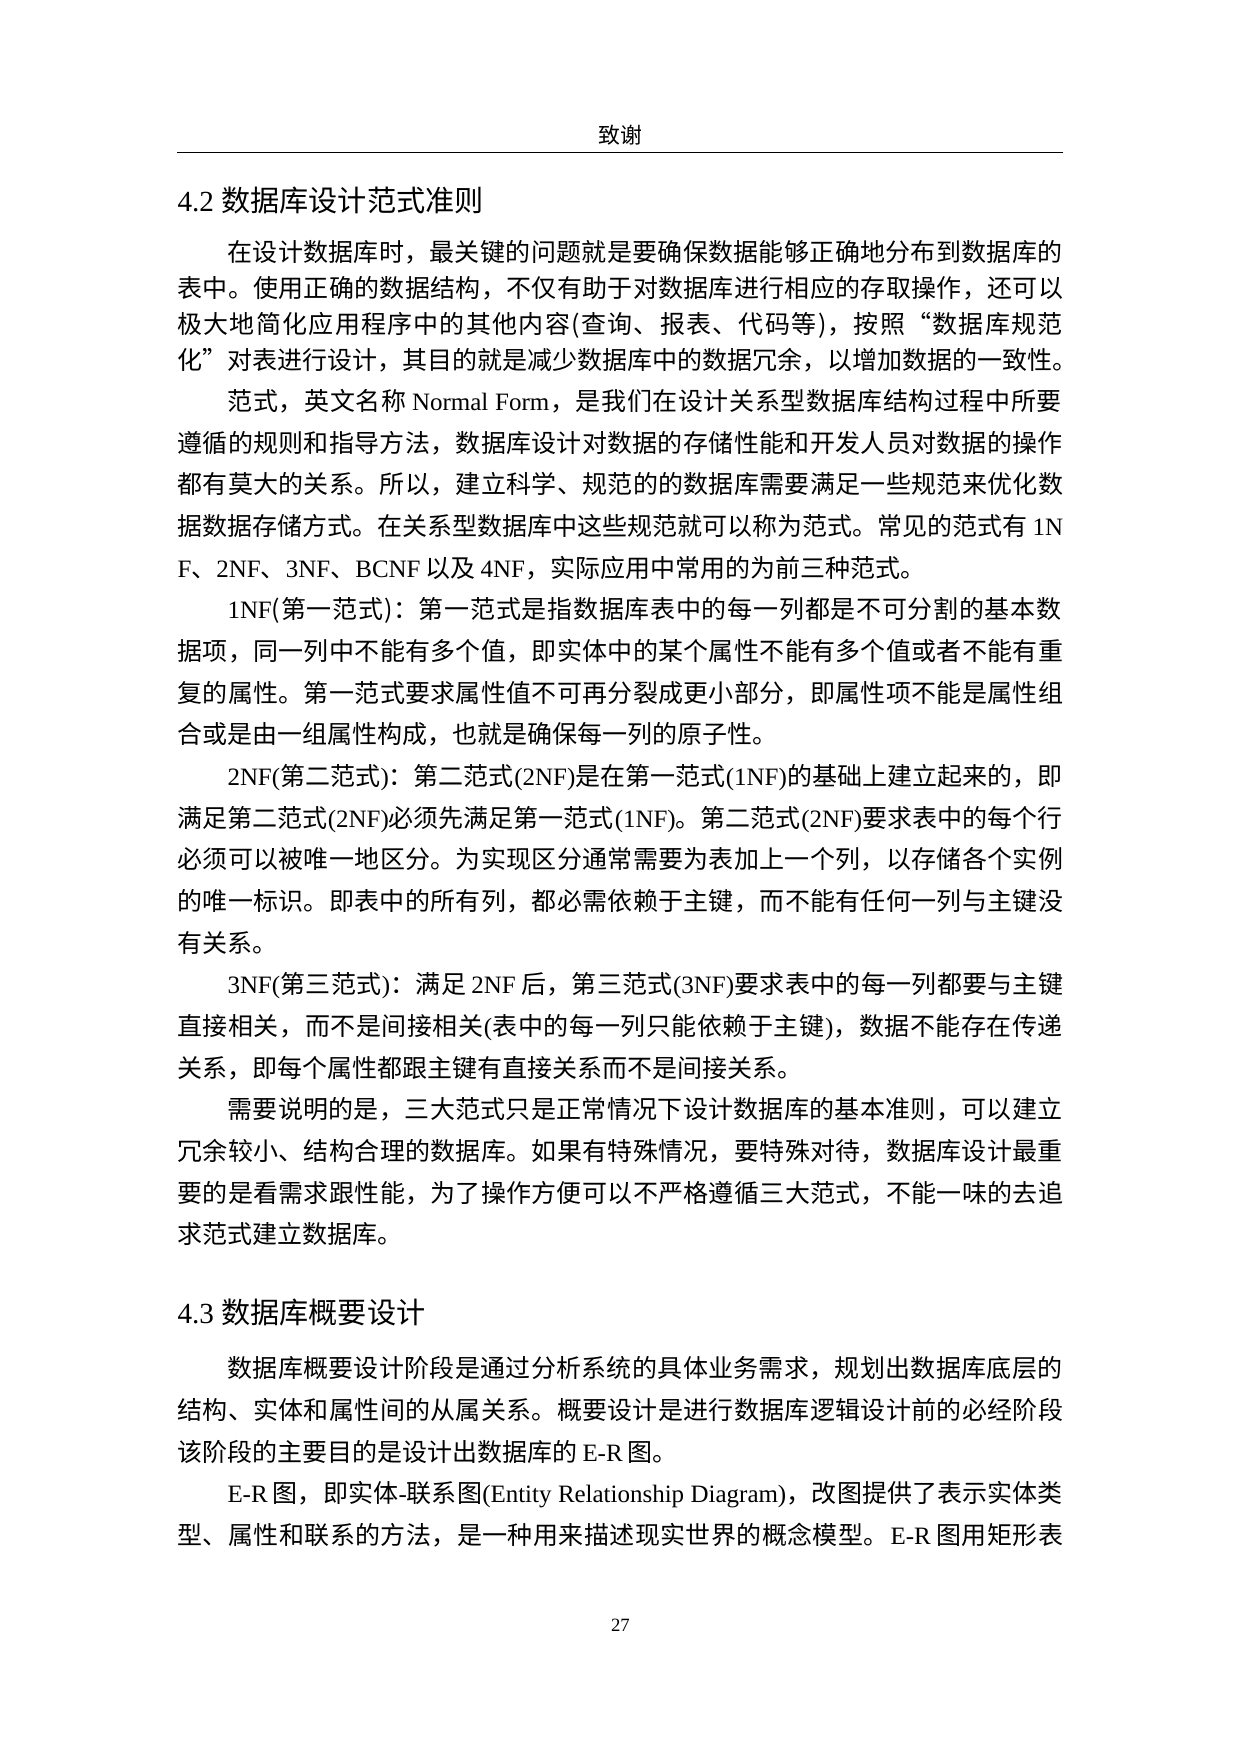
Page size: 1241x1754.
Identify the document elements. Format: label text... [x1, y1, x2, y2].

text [177, 1469, 1063, 1553]
text 在设计数据库时，最关键的问题就是要确保数据能够正确地分布到数据库的表中。使用正确的数据结构，不仅有助于对数据库进行相应的存取操作，还可以极大地简化应用程序中的其他内容(查询、报表、代码等)，按照“数据库规范化”对表进行设计，其目的就是减少数据库中的数据冗余，以增加数据的一致性。 [177, 232, 1063, 377]
text 3NF(第三范式)：满足2NF后，第三范式(3NF)要求表中的每一列都要与主键直接相关，而不是间接相关(表中的每一列只能依赖于主键)，数据不能存在传递关系，即每个属性都跟主键有直接关系而不是间接关系。 [177, 960, 1063, 1085]
text 需要说明的是，三大范式只是正常情况下设计数据库的基本准则，可以建立冗余较小、结构合理的数据库。如果有特殊情况，要特殊对待，数据库设计最重要的是看需求跟性能，为了操作方便可以不严格遵循三大范式，不能一味的去追求范式建立数据库。 [177, 1085, 1063, 1252]
text 1NF(第一范式)：第一范式是指数据库表中的每一列都是不可分割的基本数据项，同一列中不能有多个值，即实体中的某个属性不能有多个值或者不能有重复的属性。第一范式要求属性值不可再分裂成更小部分，即属性项不能是属性组合或是由一组属性构成，也就是确保每一列的原子性。 [177, 585, 1063, 752]
text 数据库概要设计阶段是通过分析系统的具体业务需求，规划出数据库底层的结构、实体和属性间的从属关系。概要设计是进行数据库逻辑设计前的必经阶段，该阶段的主要目的是设计出数据库的E-R图。 [177, 1344, 1063, 1469]
text 范式，英文名称Normal Form，是我们在设计关系型数据库结构过程中所要遵循的规则和指导方法，数据库设计对数据的存储性能和开发人员对数据的操作都有莫大的关系。所以，建立科学、规范的的数据库需要满足一些规范来优化数据数据存储方式。在关系型数据库中这些规范就可以称为范式。常见的范式有1NF、2NF、3NF、BCNF以及4NF，实际应用中常用的为前三种范式。 [177, 377, 1063, 585]
text 2NF(第二范式)：第二范式(2NF)是在第一范式(1NF)的基础上建立起来的，即满足第二范式(2NF)必须先满足第一范式(1NF)。第二范式(2NF)要求表中的每个行必须可以被唯一地区分。为实现区分通常需要为表加上一个列，以存储各个实例的唯一标识。即表中的所有列，都必需依赖于主键，而不能有任何一列与主键没有关系。 [177, 752, 1063, 960]
text 4.2 数据库设计范式准则 [177, 177, 1063, 219]
text 4.3 数据库概要设计 [177, 1289, 1063, 1332]
